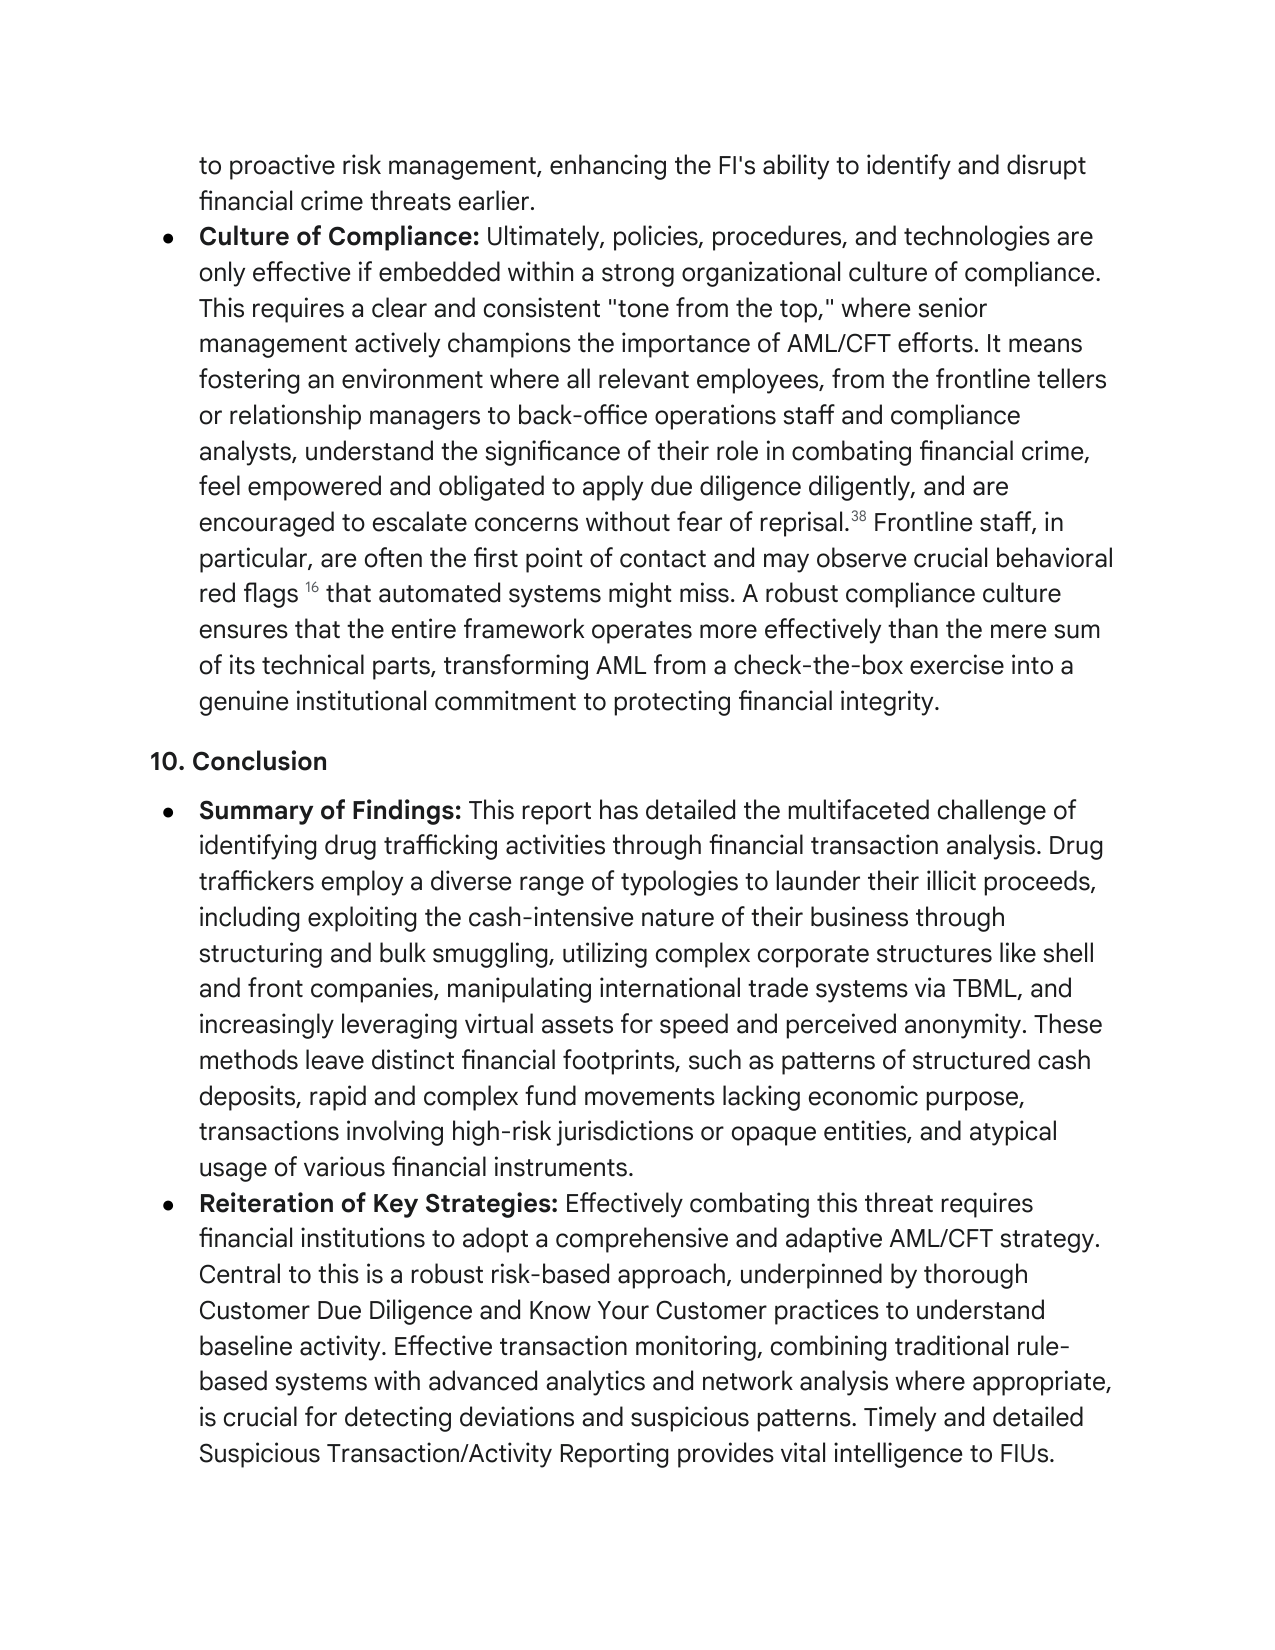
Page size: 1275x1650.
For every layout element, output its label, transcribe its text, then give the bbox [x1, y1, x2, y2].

list Summary of Findings: This report has detailed the multifaceted challenge of identifying drug trafficking activities through financial transaction analysis. Drug traffickers employ a diverse range of typologies to launder their illicit proceeds, including exploiting the cash-intensive nature of their business through structuring and bulk smuggling, utilizing complex corporate structures like shell and front companies, manipulating international trade systems via TBML, and increasingly leveraging virtual assets for speed and perceived anonymity. These methods leave distinct financial footprints, such as patterns of structured cash deposits, rapid and complex fund movements lacking economic purpose, transactions involving high-risk jurisdictions or opaque entities, and atypical usage of various financial instruments. [161, 795, 1125, 1183]
list Culture of Compliance: Ultimately, policies, procedures, and technologies are only effective if embedded within a strong organizational culture of compliance. This requires a clear and consistent "tone from the top," where senior management actively champions the importance of AML/CFT efforts. It means fostering an environment where all relevant employees, from the frontline tellers or relationship managers to back-office operations staff and compliance analysts, understand the significance of their role in combating financial crime, feel empowered and obligated to apply due diligence diligently, and are encouraged to escalate concerns without fear of reprisal.38 Frontline staff, in particular, are often the first point of contact and may observe crucial behavioral red flags 16 that automated systems might miss. A robust compliance culture ensures that the entire framework operates more effectively than the mere sum of its technical parts, transforming AML from a check-the-box exercise into a genuine institutional commitment to protecting financial integrity. [161, 221, 1125, 717]
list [161, 1188, 1125, 1469]
text 10. Conclusion [150, 747, 1125, 778]
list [161, 150, 1125, 217]
